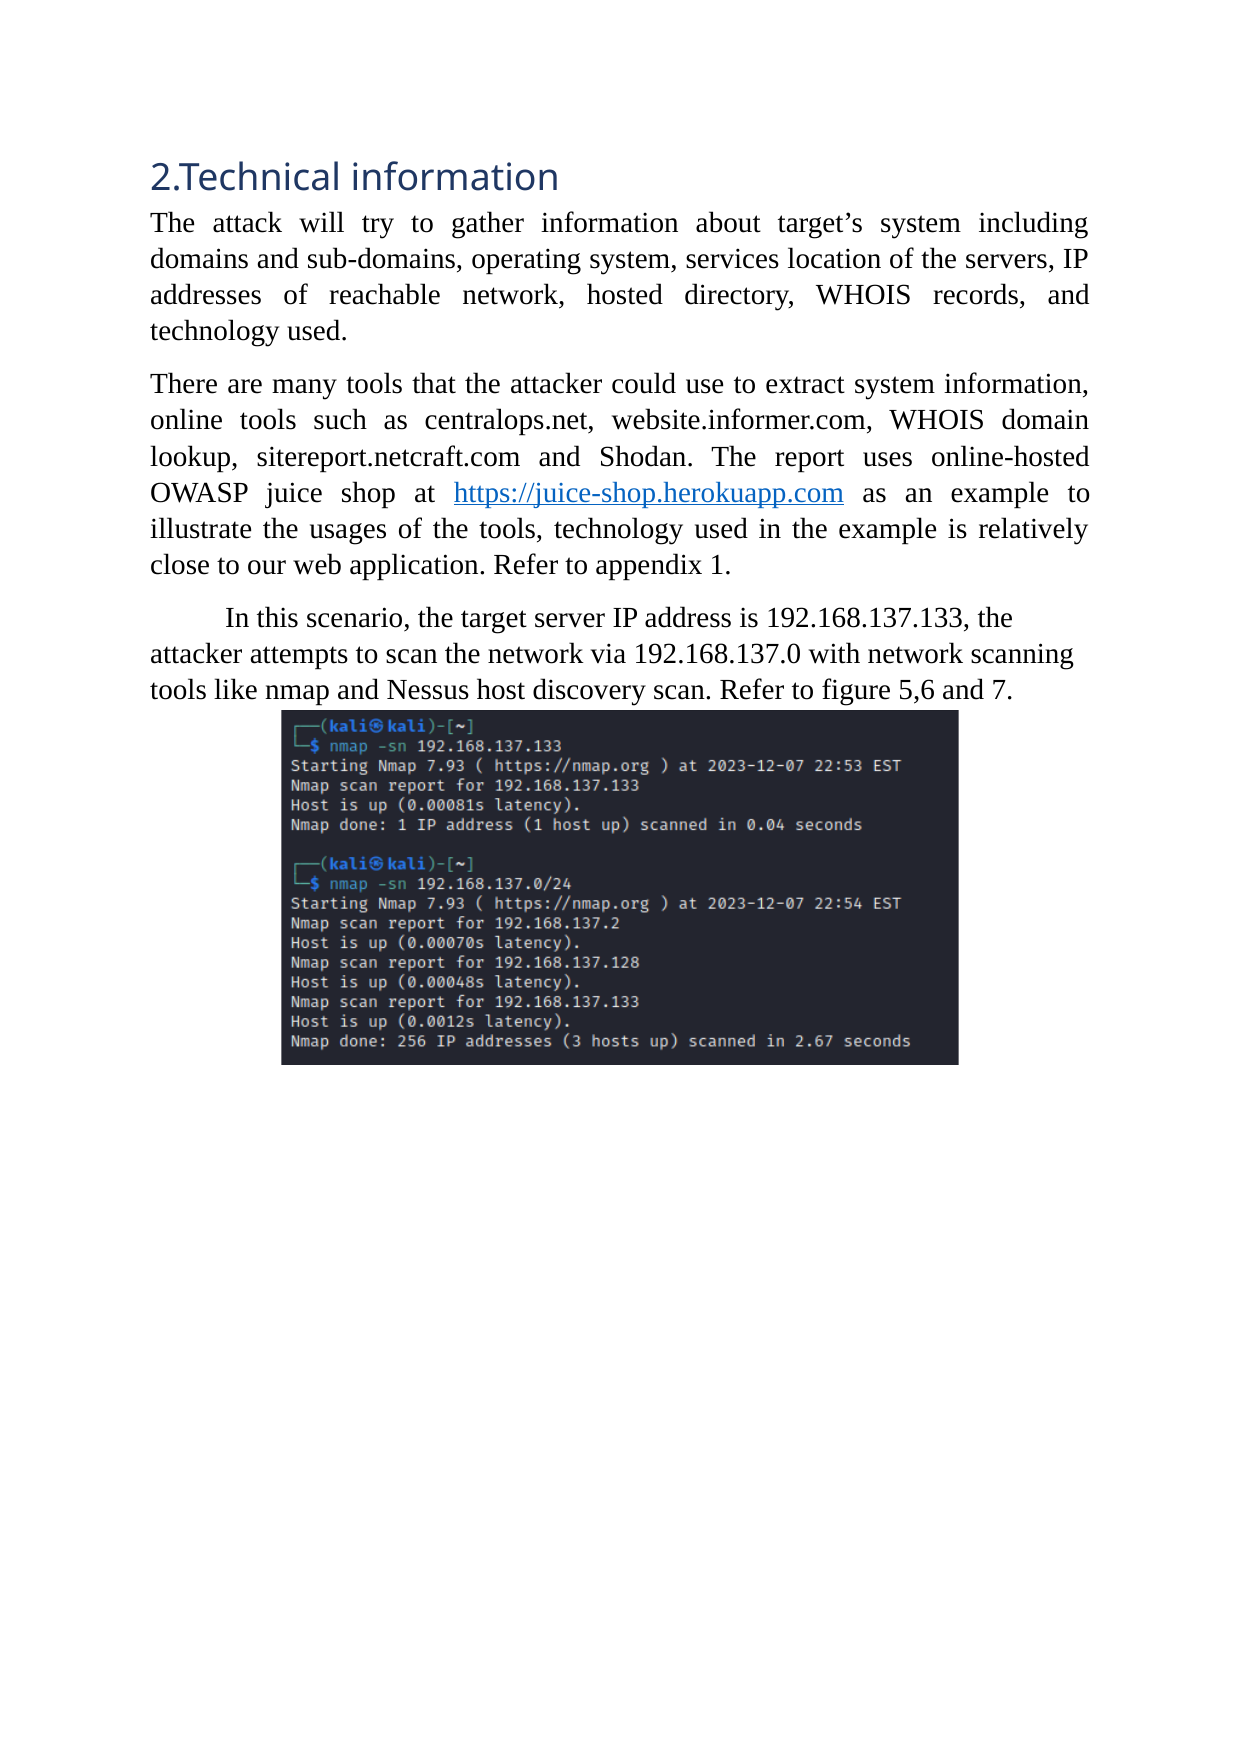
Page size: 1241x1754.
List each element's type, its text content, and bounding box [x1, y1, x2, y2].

subtitle 2.Technical information [150, 150, 1090, 201]
text In this scenario, the target server IP address is 192.168.137.133, the attacker attempts to scan the network via 192.168.137.0 with network scanning tools like nmap and Nessus host discovery scan. Refer to figure 5,6 and 7. [150, 600, 1090, 706]
text The attack will try to gather information about target’s system including domains and sub-domains, operating system, services location of the servers, IP addresses of reachable network, hosted directory, WHOIS records, and technology used. [150, 205, 1090, 347]
text There are many tools that the attacker could use to extract system information, online tools such as centralops.net, website.informer.com, WHOIS domain lookup, sitereport.netcraft.com and Shodan. The report uses online-hosted OWASP juice shop at https://juice-shop.herokuapp.com as an example to illustrate the usages of the tools, technology used in the example is relatively close to our web application. Refer to appendix 1. [150, 366, 1090, 581]
picture [281, 710, 959, 1065]
